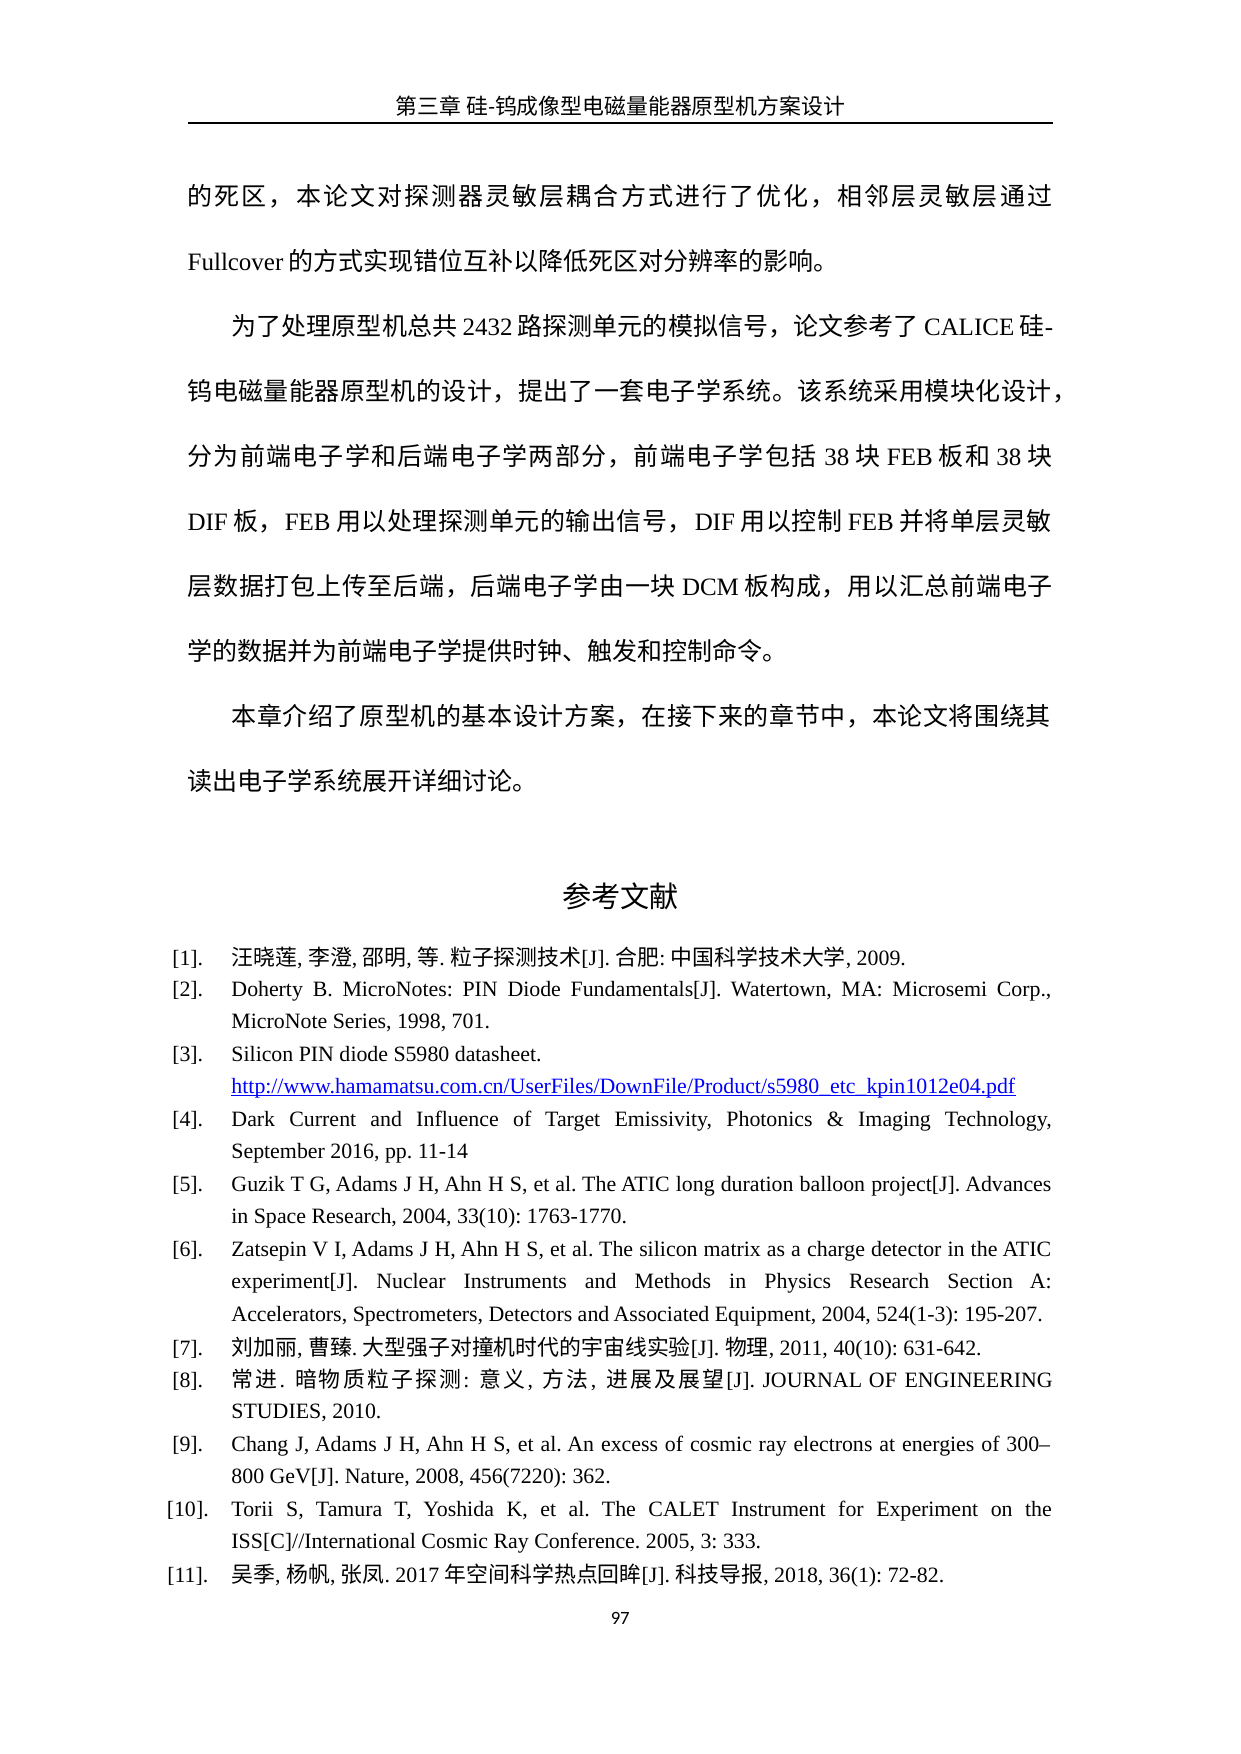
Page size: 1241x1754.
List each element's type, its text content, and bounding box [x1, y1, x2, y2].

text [187, 162, 1053, 292]
list 刘加丽, 曹臻. 大型强子对撞机时代的宇宙线实验[J]. 物理, 2011, 40(10): 631-642. [187, 1329, 1053, 1362]
list Zatsepin V I, Adams J H, Ahn H S, et al. The silicon matrix as a charge detector in the ATIC experiment[J]. Nuclear Instruments and Methods in Physics Research Section A: Accelerators, Spectrometers, Detectors and Associated Equipment, 2004, 524(1-3): 195-207. [187, 1232, 1053, 1329]
list 吴季, 杨帆, 张凤. 2017 年空间科学热点回眸[J]. 科技导报, 2018, 36(1): 72-82. [187, 1557, 1053, 1589]
list 常进. 暗物质粒子探测: 意义, 方法, 进展及展望[J]. JOURNAL OF ENGINEERING STUDIES, 2010. [187, 1362, 1053, 1427]
text 为了处理原型机总共2432路探测单元的模拟信号，论文参考了CALICE硅-钨电磁量能器原型机的设计，提出了一套电子学系统。该系统采用模块化设计，分为前端电子学和后端电子学两部分，前端电子学包括38块FEB板和38块DIF板，FEB用以处理探测单元的输出信号，DIF用以控制FEB并将单层灵敏层数据打包上传至后端，后端电子学由一块DCM板构成，用以汇总前端电子学的数据并为前端电子学提供时钟、触发和控制命令。 [187, 292, 1053, 682]
list Chang J, Adams J H, Ahn H S, et al. An excess of cosmic ray electrons at energies of 300–800 GeV[J]. Nature, 2008, 456(7220): 362. [187, 1427, 1053, 1492]
subtitle 参考文献 [187, 862, 1053, 927]
list Silicon PIN diode S5980 datasheet. http://www.hamamatsu.com.cn/UserFiles/DownFile/Product/s5980_etc_kpin1012e04.pdf [187, 1037, 1053, 1102]
list Dark Current and Influence of Target Emissivity, Photonics & Imaging Technology, September 2016, pp. 11-14 [187, 1102, 1053, 1167]
list 汪晓莲, 李澄, 邵明, 等. 粒子探测技术[J]. 合肥: 中国科学技术大学, 2009. [187, 939, 1053, 972]
text 本章介绍了原型机的基本设计方案，在接下来的章节中，本论文将围绕其读出电子学系统展开详细讨论。 [187, 682, 1053, 812]
list Torii S, Tamura T, Yoshida K, et al. The CALET Instrument for Experiment on the ISS[C]//International Cosmic Ray Conference. 2005, 3: 333. [187, 1492, 1053, 1557]
list Doherty B. MicroNotes: PIN Diode Fundamentals[J]. Watertown, MA: Microsemi Corp., MicroNote Series, 1998, 701. [187, 972, 1053, 1037]
list Guzik T G, Adams J H, Ahn H S, et al. The ATIC long duration balloon project[J]. Advances in Space Research, 2004, 33(10): 1763-1770. [187, 1167, 1053, 1232]
